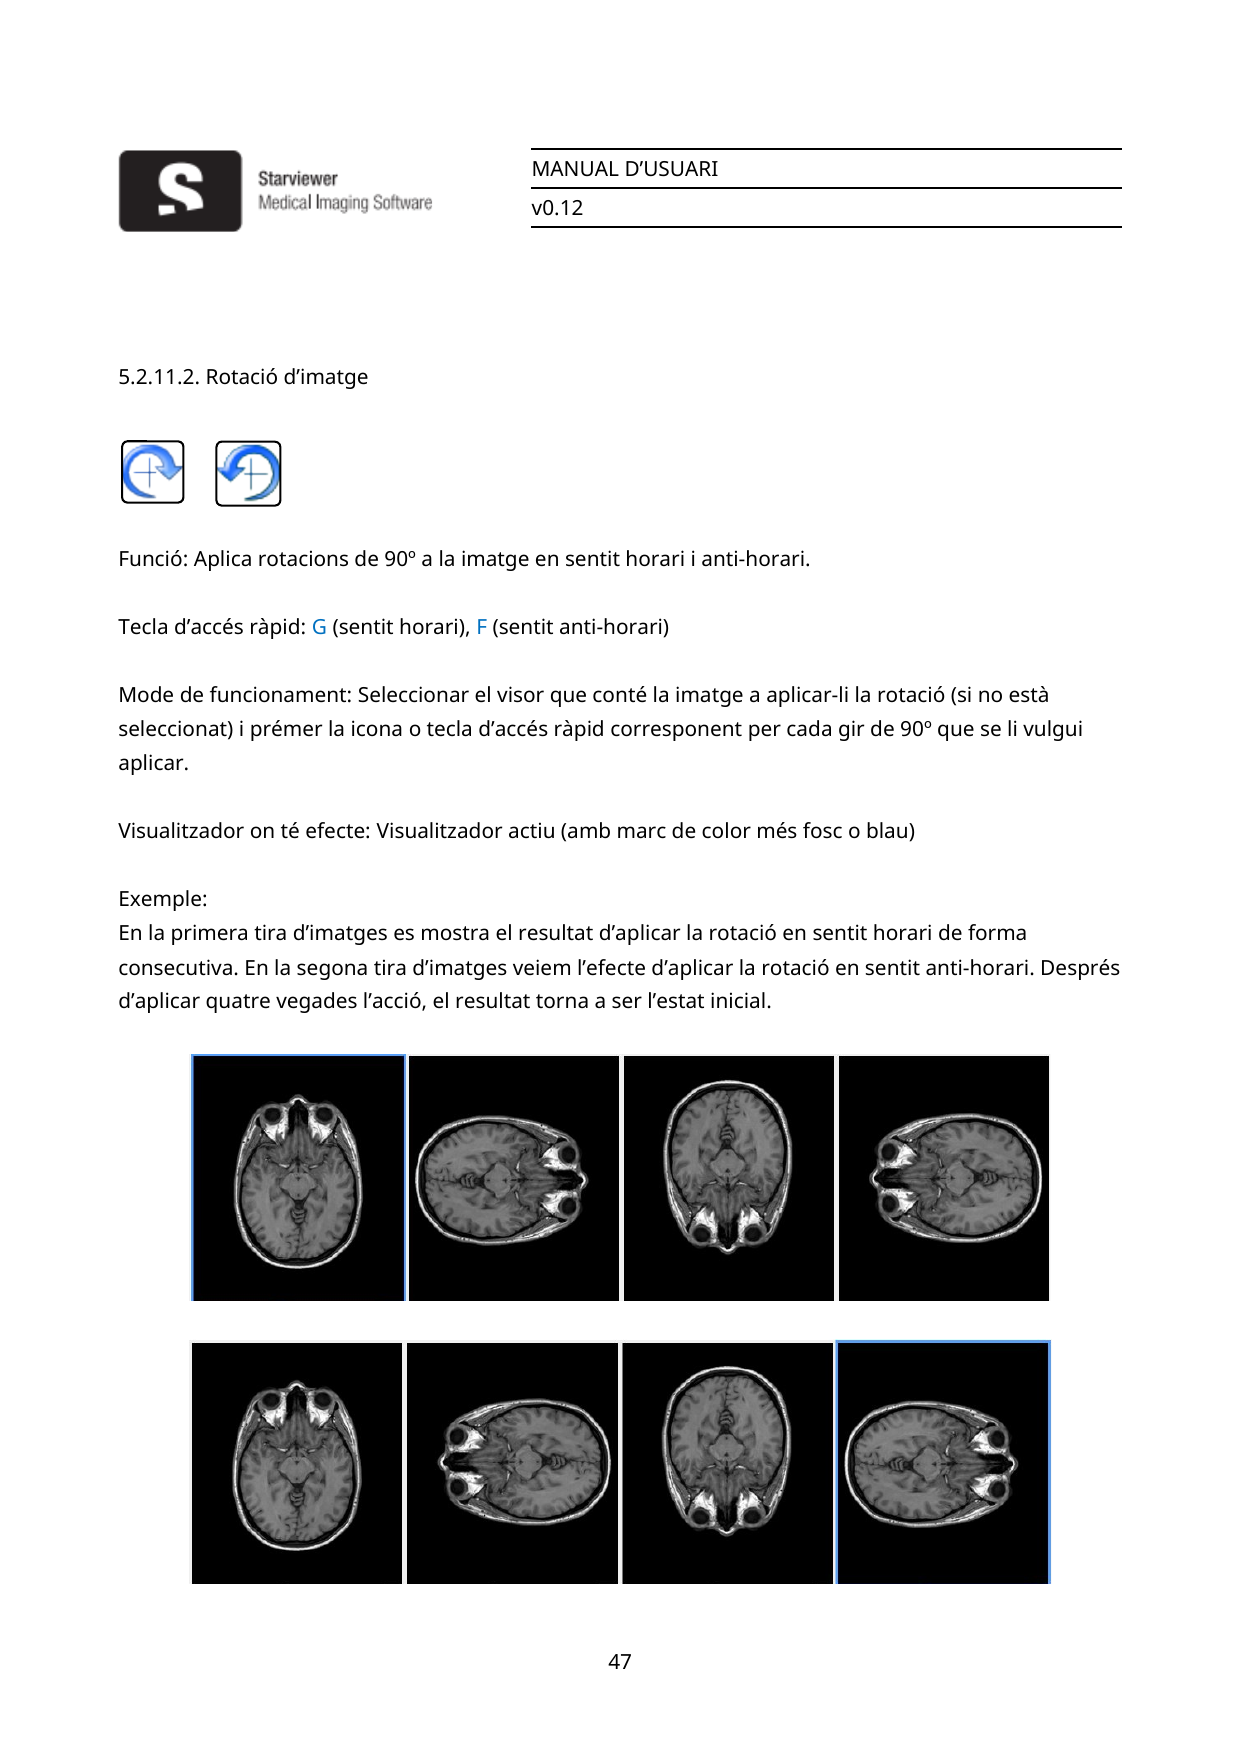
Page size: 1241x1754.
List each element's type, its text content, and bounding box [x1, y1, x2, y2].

picture [124, 443, 182, 501]
text Exemple: [118, 884, 1122, 913]
text Tecla d’accés ràpid: G (sentit horari), F (sentit anti-horari) [118, 612, 1122, 640]
text Funció: Aplica rotacions de 90º a la imatge en sentit horari i anti-horari. [118, 544, 1122, 572]
picture [189, 1339, 1052, 1584]
text Visualitzador on té efecte: Visualitzador actiu (amb marc de color més fosc o blau) [118, 816, 1122, 845]
text En la primera tira d’imatges es mostra el resultat d’aplicar la rotació en sentit horari de forma consecutiva. En la segona tira d’imatges veiem l’efecte d’aplicar la rotació en sentit anti-horari. Després d’aplicar quatre vegades l’acció, el resultat torna a ser l’estat inicial. [118, 918, 1122, 1015]
subtitle Rotació d’imatge [118, 362, 1122, 391]
text Mode de funcionament: Seleccionar el visor que conté la imatge a aplicar-li la rotació (si no està seleccionat) i prémer la icona o tecla d’accés ràpid corresponent per cada gir de 90º que se li vulgui aplicar. [118, 680, 1122, 777]
picture [218, 443, 279, 504]
picture [189, 1054, 1051, 1301]
